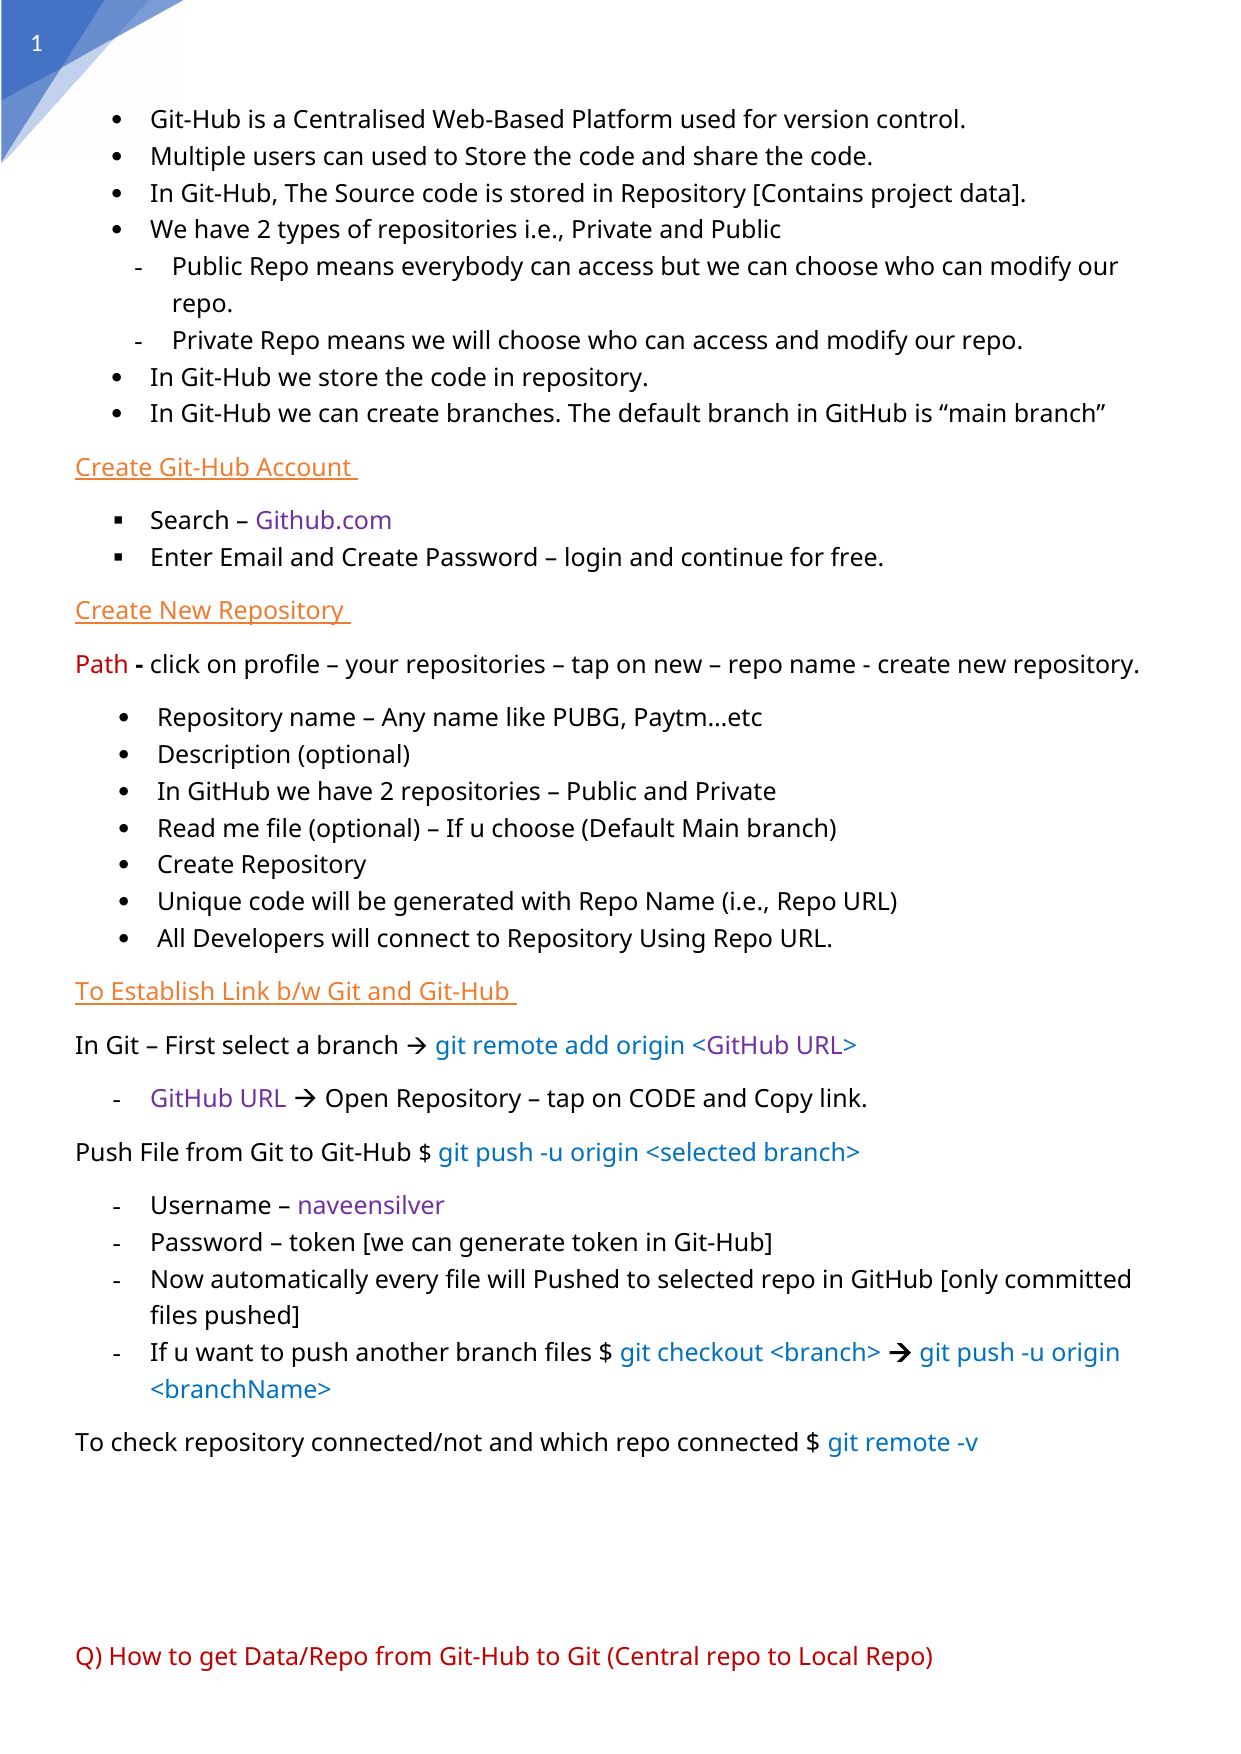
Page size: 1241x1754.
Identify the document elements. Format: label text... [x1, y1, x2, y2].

text Create Git-Hub Account [75, 449, 1165, 483]
list Read me file (optional) – If u choose (Default Main branch) [119, 810, 1165, 844]
list In Git-Hub we store the code in repository. [112, 359, 1165, 393]
list Private Repo means we will choose who can access and modify our repo. [134, 322, 1165, 356]
list Multiple users can used to Store the code and share the code. [112, 138, 1165, 173]
list Now automatically every file will Pushed to selected repo in GitHub [only committed files pushed] [112, 1261, 1165, 1332]
text Q) How to get Data/Repo from Git-Hub to Git (Central repo to Local Repo) [75, 1639, 1165, 1673]
list All Developers will connect to Repository Using Repo URL. [119, 921, 1165, 954]
list Git-Hub is a Centralised Web-Based Platform used for version control. [112, 102, 1165, 136]
text To check repository connected/not and which repo connected $ git remote -v [75, 1425, 1165, 1459]
list In GitHub we have 2 repositories – Public and Private [119, 773, 1165, 807]
text Create New Repository [75, 593, 1165, 627]
list Password – token [we can generate token in Git-Hub] [112, 1224, 1165, 1258]
list GitHub URL Open Repository – tap on CODE and Copy link. [112, 1081, 1165, 1115]
list Create Repository [119, 847, 1165, 881]
text To Establish Link b/w Git and Git-Hub [75, 974, 1165, 1008]
text Path - click on profile – your repositories – tap on new – repo name - create new repository. [75, 646, 1165, 681]
list In Git-Hub we can create branches. The default branch in GitHub is “main branch” [112, 396, 1165, 430]
list Public Repo means everybody can access but we can choose who can modify our repo. [134, 249, 1165, 320]
list In Git-Hub, The Source code is stored in Repository [Contains project data]. [112, 175, 1165, 209]
picture [1, 0, 185, 165]
list Search – Github.com [112, 503, 1165, 537]
list Enter Email and Create Password – login and continue for free. [112, 539, 1165, 574]
list Username – naveensilver [112, 1188, 1165, 1222]
text In Git – First select a branch git remote add origin <GitHub URL> [75, 1027, 1165, 1061]
text Push File from Git to Git-Hub $ git push -u origin <selected branch> [75, 1134, 1165, 1168]
list We have 2 types of repositories i.e., Private and Public [112, 212, 1165, 246]
list If u want to push another branch files $ git checkout <branch> git push -u origin <branchName> [112, 1335, 1165, 1406]
list Description (optional) [119, 737, 1165, 771]
list Repository name – Any name like PUBG, Paytm…etc [119, 700, 1165, 734]
list Unique code will be generated with Repo Name (i.e., Repo URL) [119, 884, 1165, 918]
